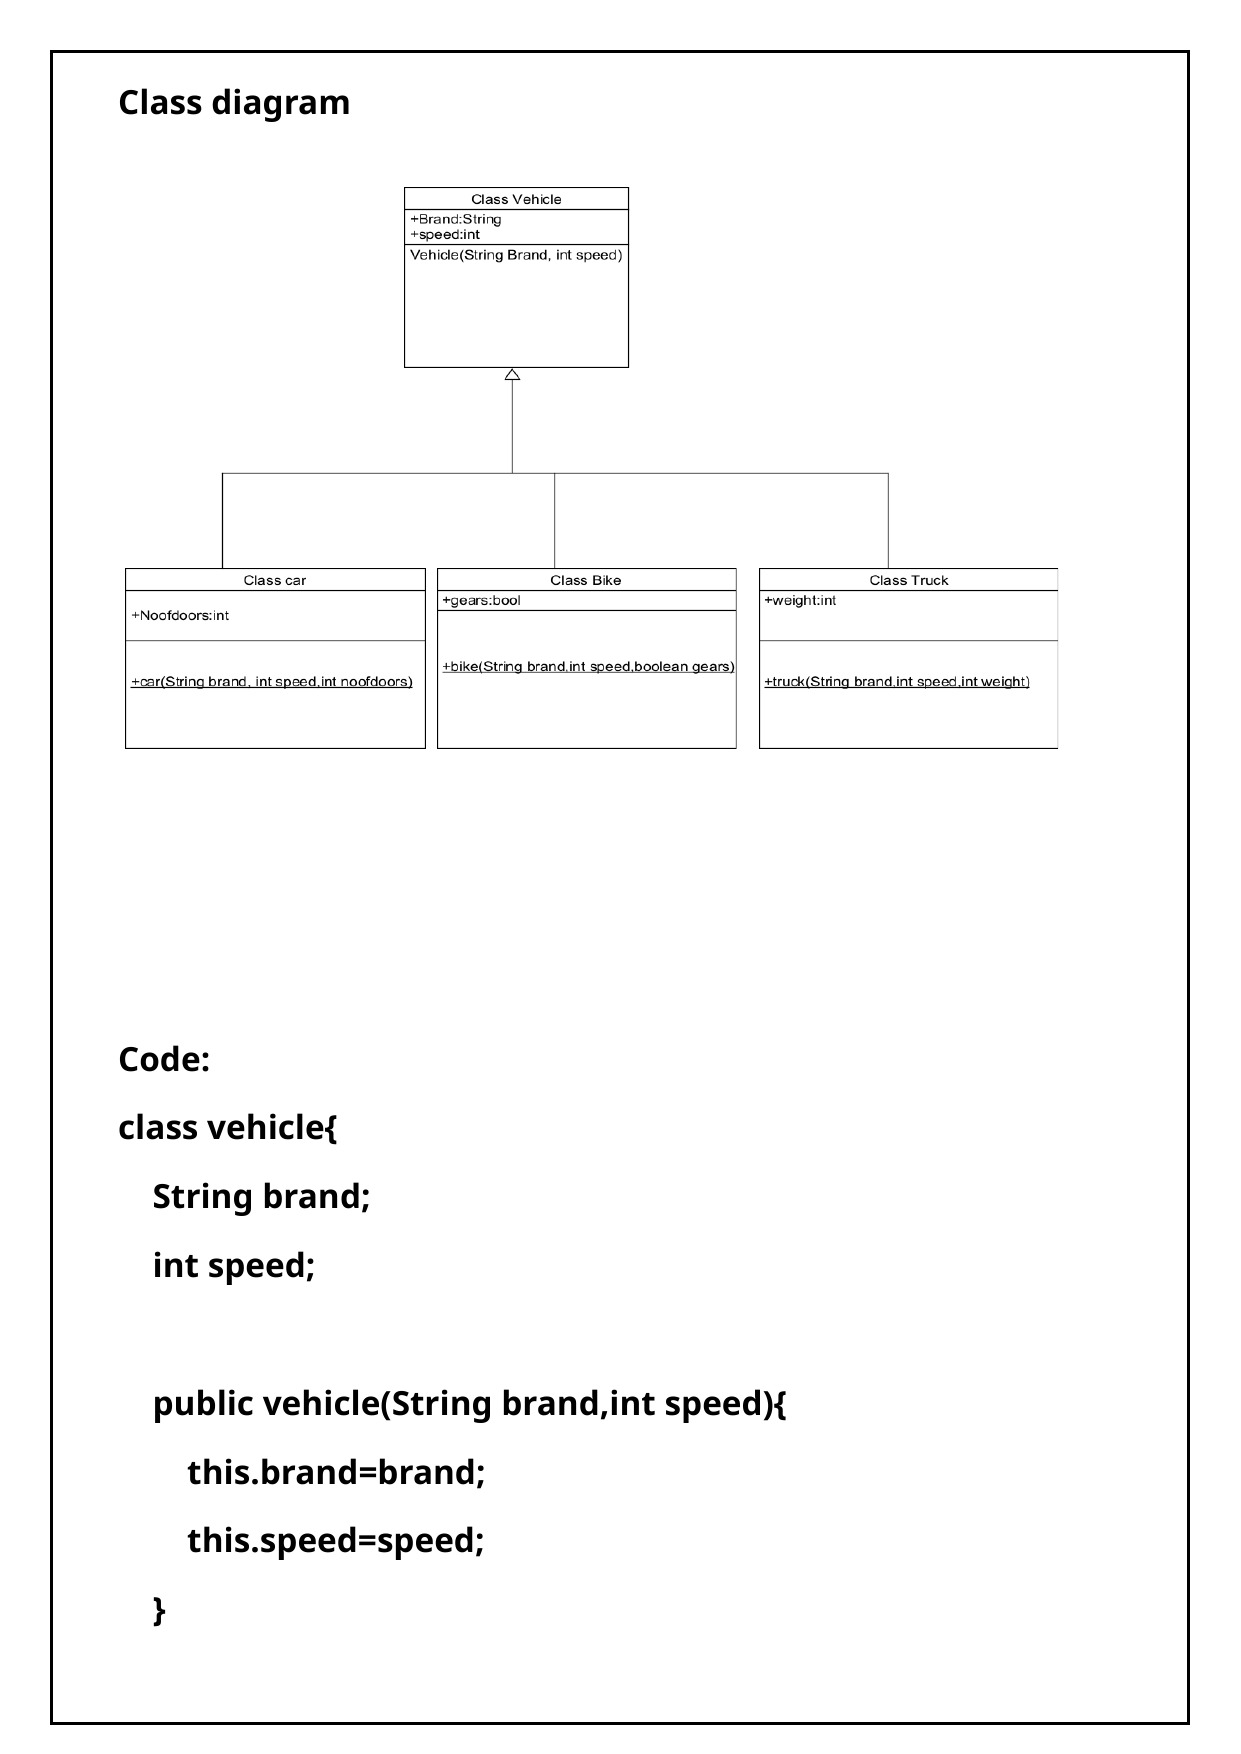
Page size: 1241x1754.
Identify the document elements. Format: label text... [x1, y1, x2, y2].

text String brand; [118, 1173, 1181, 1218]
text class vehicle{ [118, 1104, 1181, 1149]
text Class diagram [118, 79, 1181, 124]
picture [117, 148, 1059, 807]
text Code: [118, 1035, 1181, 1081]
text public vehicle(String brand,int speed){ [118, 1379, 1181, 1425]
text } [118, 1586, 1181, 1632]
text this.brand=brand; [118, 1448, 1181, 1494]
text int speed; [118, 1242, 1181, 1287]
text this.speed=speed; [118, 1517, 1181, 1563]
